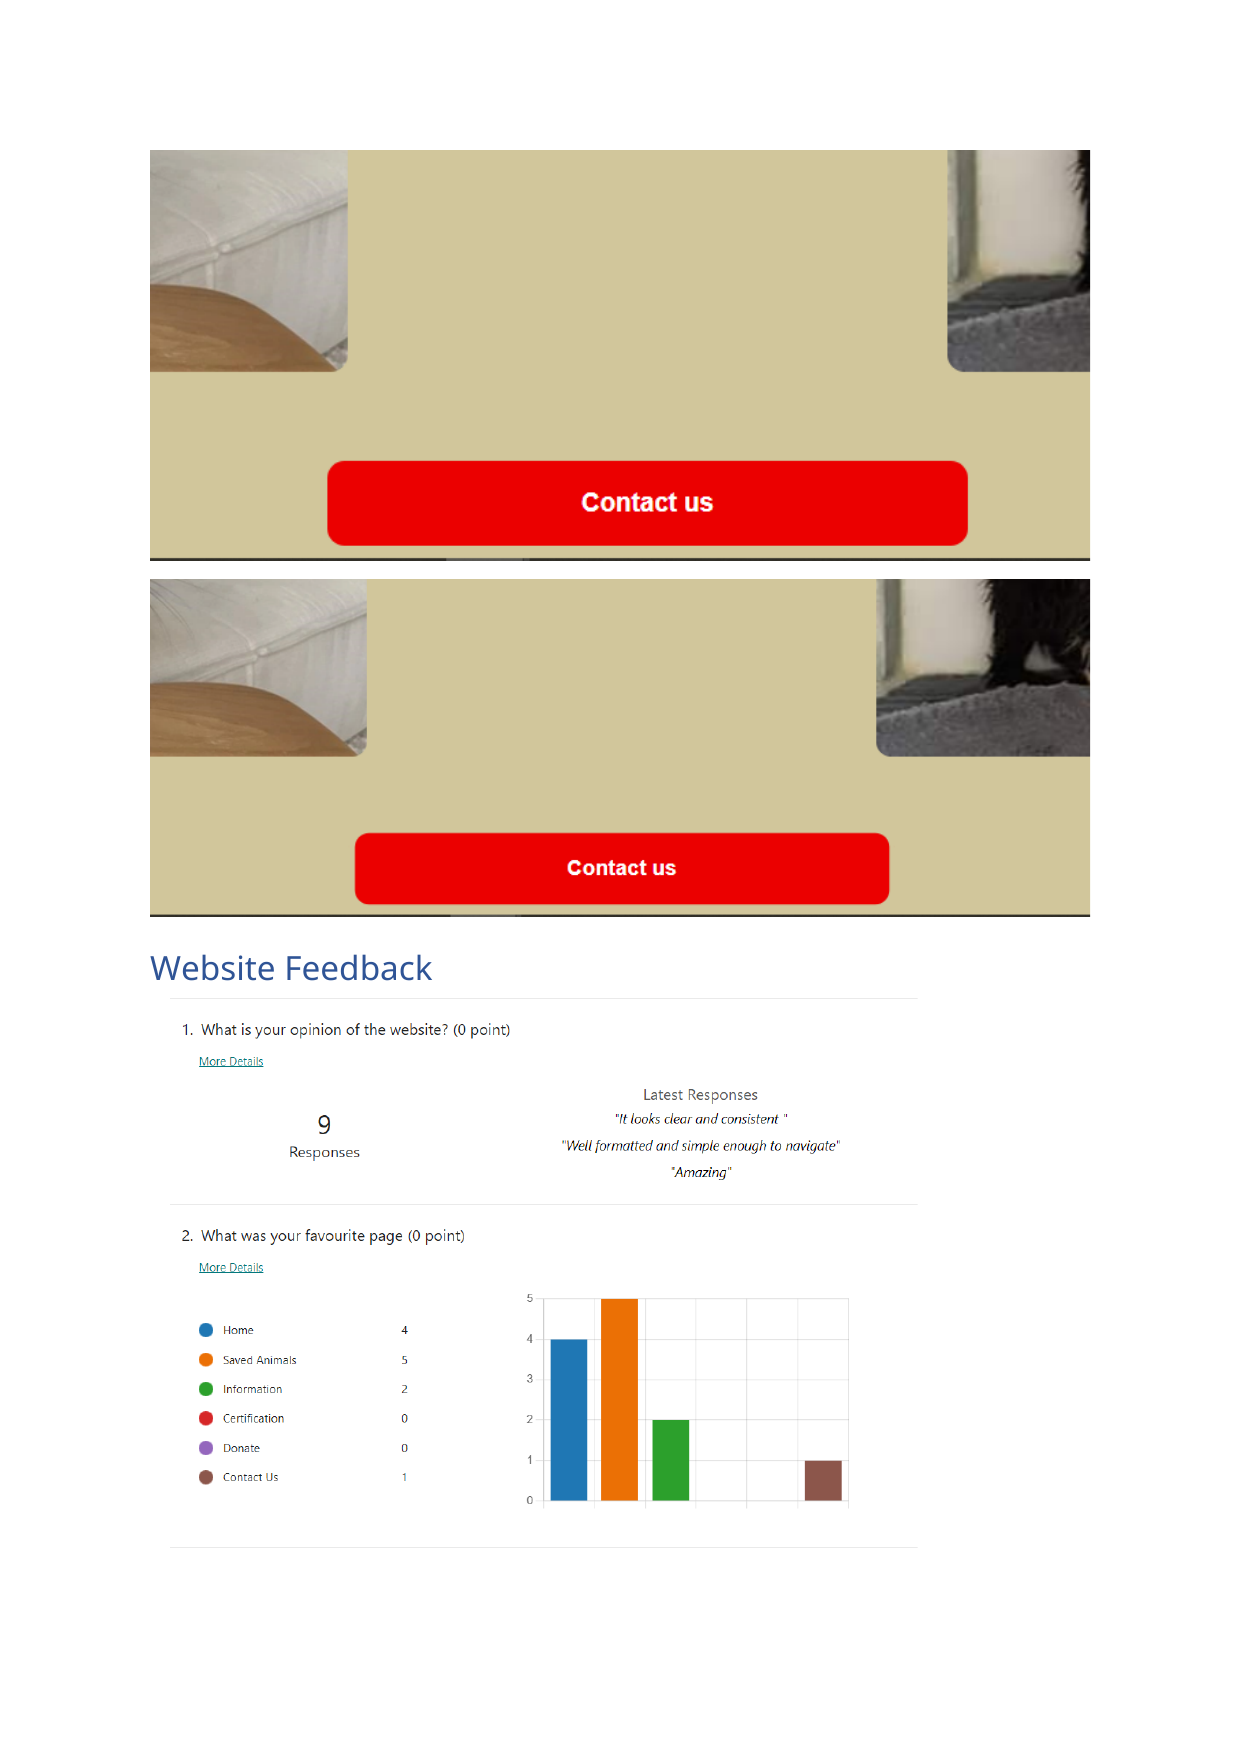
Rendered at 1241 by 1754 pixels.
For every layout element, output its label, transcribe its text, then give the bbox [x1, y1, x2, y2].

picture [150, 993, 918, 1553]
picture [150, 150, 1091, 561]
subtitle Website Feedback [150, 944, 1090, 990]
picture [150, 579, 1091, 917]
